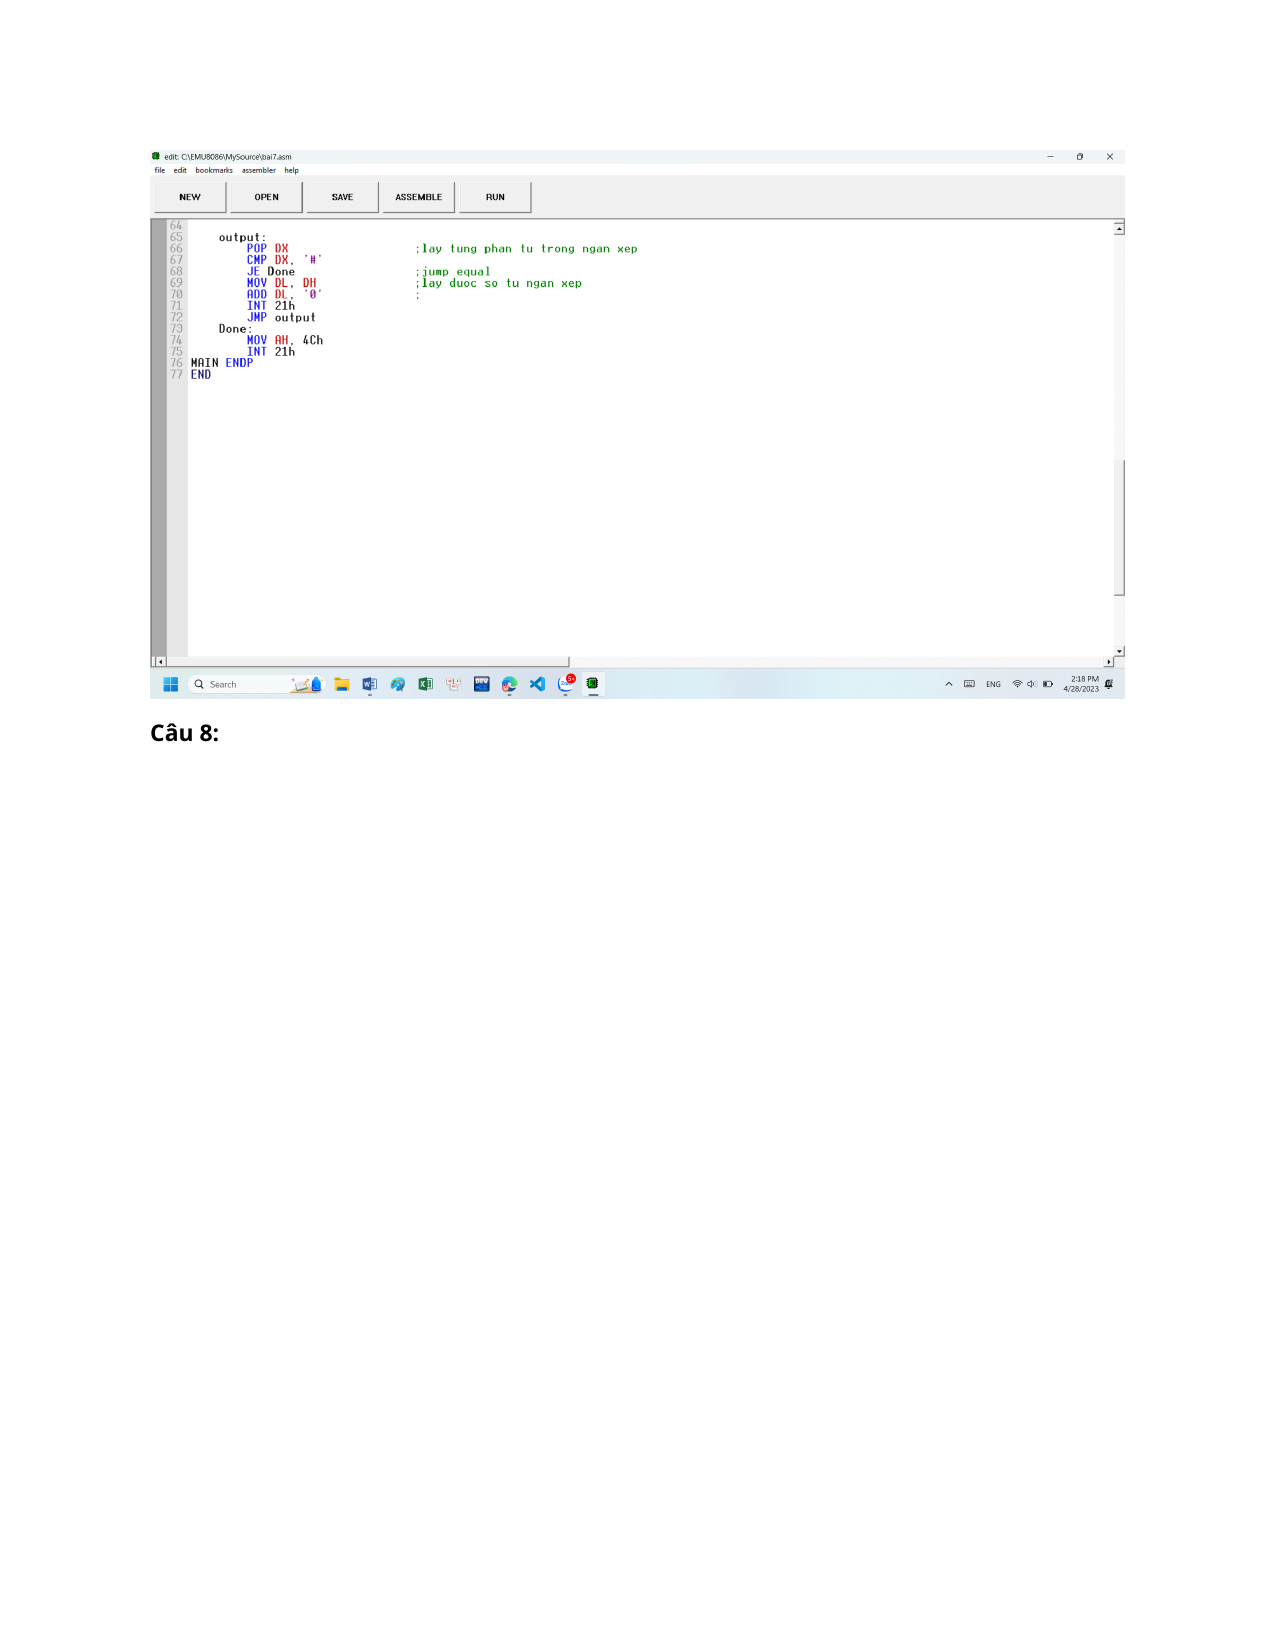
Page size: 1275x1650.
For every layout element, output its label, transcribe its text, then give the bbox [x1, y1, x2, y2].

picture [150, 150, 1125, 699]
text Câu 8: [150, 717, 1125, 749]
